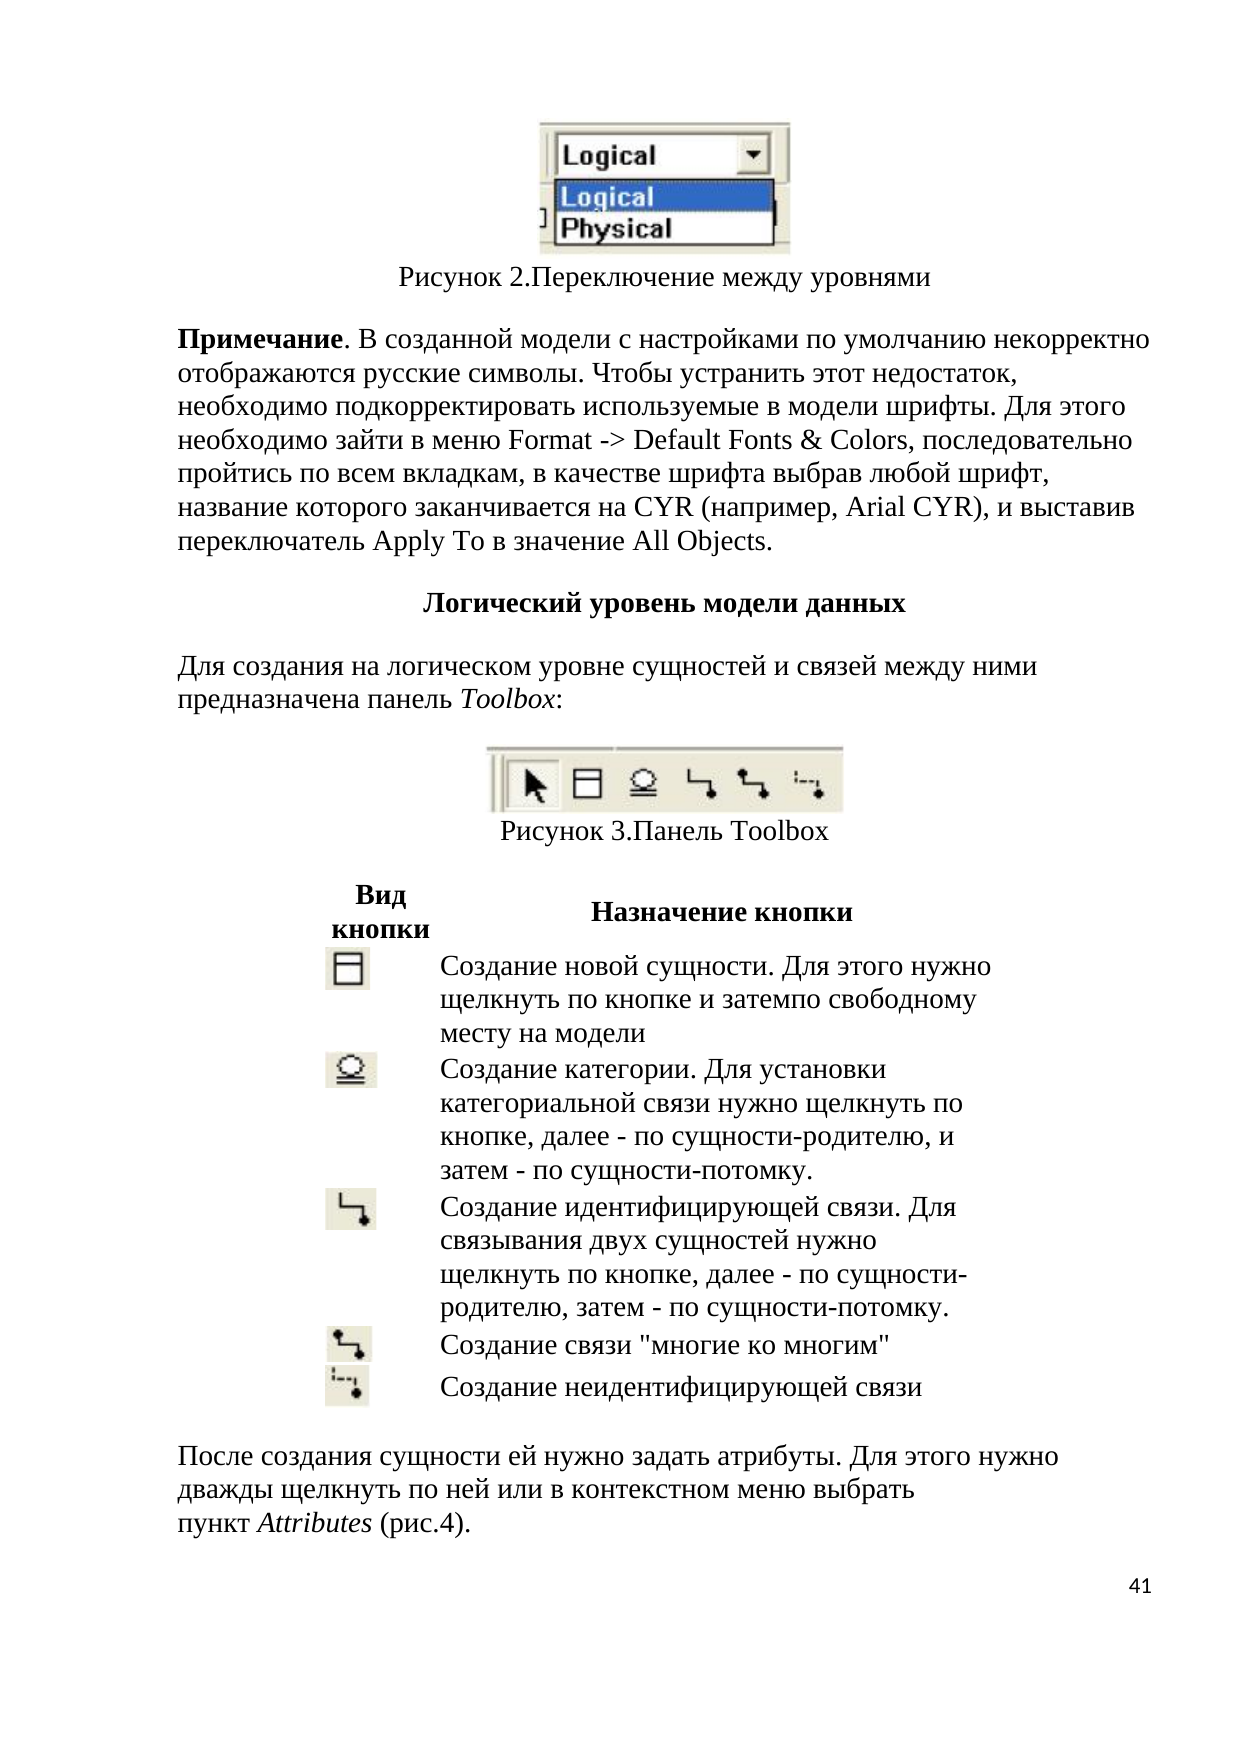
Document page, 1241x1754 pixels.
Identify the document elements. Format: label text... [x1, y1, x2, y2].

text Примечание. В созданной модели с настройками по умолчанию некорректно отображаются русские символы. Чтобы устранить этот недостаток, необходимо подкорректировать используемые в модели шрифты. Для этого необходимо зайти в меню Format -> Default Fonts & Colors, последовательно пройтись по всем вкладкам, в качестве шрифта выбрав любой шрифт, название которого заканчивается на CYR (например, Arial CYR), и выставив переключатель Apply To в значение All Objects. [177, 321, 1152, 556]
picture [325, 1188, 377, 1230]
table_cell [323, 1187, 438, 1324]
table_cell [323, 1364, 438, 1409]
text После создания сущности ей нужно задать атрибуты. Для этого нужно дважды щелкнуть по ней или в контекстном меню выбрать пункт Attributes (рис.4). [177, 1438, 1152, 1538]
picture [325, 1326, 374, 1362]
picture [537, 118, 792, 259]
table_cell Создание идентифицирующей связи. Для связывания двух сущностей нужно щелкнуть по кнопке, далее - по сущности-родителю, затем - по сущности-потомку. [438, 1187, 1006, 1324]
table_cell [323, 1050, 438, 1187]
table_cell Создание категории. Для установки категориальной связи нужно щелкнуть по кнопке, далее - по сущности-родителю, и затем - по сущности-потомку. [438, 1050, 1006, 1187]
picture [325, 1051, 378, 1088]
table_header Вид кнопки [323, 876, 438, 946]
table_cell Создание связи "многие ко многим" [438, 1324, 1006, 1363]
picture [325, 1365, 371, 1408]
text Для создания на логическом уровне сущностей и связей между ними предназначена панель Toolbox: [177, 648, 1152, 715]
table_cell Создание новой сущности. Для этого нужно щелкнуть по кнопке и затемпо свободному месту на модели [438, 946, 1006, 1050]
table_cell [323, 1324, 438, 1363]
picture [484, 744, 845, 814]
text Логический уровень модели данных [177, 585, 1152, 619]
table_header Назначение кнопки [438, 876, 1006, 946]
table_cell Создание неидентифицирующей связи [438, 1364, 1006, 1409]
table_cell [323, 946, 438, 1050]
picture [325, 947, 371, 990]
text Рисунок 2.Переключение между уровнями [177, 118, 1152, 292]
